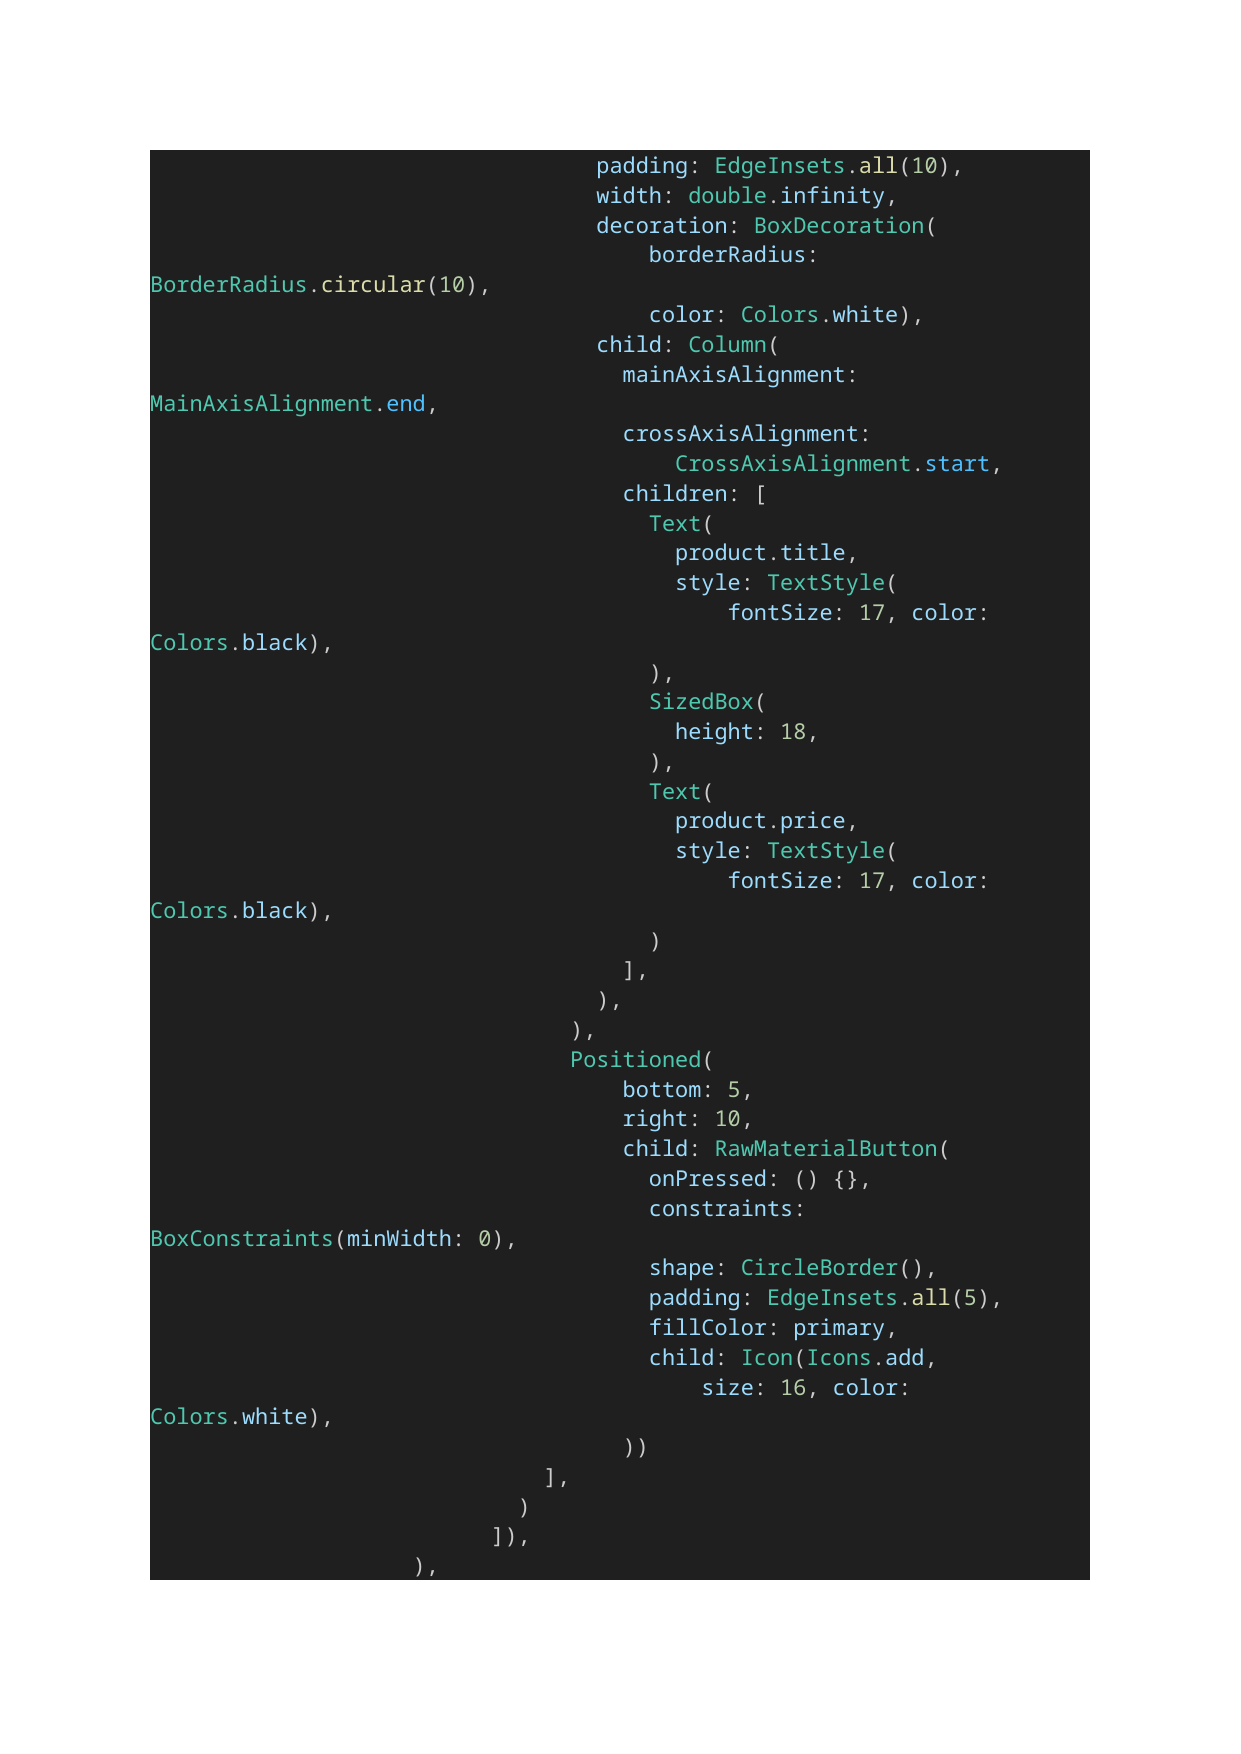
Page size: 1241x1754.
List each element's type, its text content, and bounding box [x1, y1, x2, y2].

text ), [150, 984, 1090, 1014]
text child: RawMaterialButton( [150, 1133, 1090, 1163]
text onPressed: () {}, [150, 1163, 1090, 1193]
text ), [150, 1550, 1090, 1580]
text ), [150, 746, 1090, 776]
text child: Column( [150, 329, 1090, 358]
text padding: EdgeInsets.all(10), [150, 150, 1090, 180]
text child: Icon(Icons.add, [150, 1342, 1090, 1371]
text Text( [150, 507, 1090, 537]
text fillColor: primary, [150, 1312, 1090, 1342]
text width: double.infinity, [150, 180, 1090, 209]
text style: TextStyle( [150, 567, 1090, 597]
text bottom: 5, [150, 1073, 1090, 1103]
text ], [150, 1461, 1090, 1491]
text color: Colors.white), [150, 299, 1090, 329]
text shape: CircleBorder(), [150, 1252, 1090, 1282]
text product.title, [150, 537, 1090, 567]
text ) [150, 1491, 1090, 1520]
text )) [150, 1431, 1090, 1461]
text decoration: BoxDecoration( [150, 209, 1090, 239]
text crossAxisAlignment: [150, 418, 1090, 448]
text ), [150, 656, 1090, 686]
text Positioned( [150, 1044, 1090, 1073]
text Text( [150, 776, 1090, 805]
text SizedBox( [150, 686, 1090, 716]
text borderRadius: BorderRadius.circular(10), [150, 239, 1090, 299]
text style: TextStyle( [150, 835, 1090, 865]
text mainAxisAlignment: MainAxisAlignment.end, [150, 358, 1090, 418]
text product.price, [150, 805, 1090, 835]
text fontSize: 17, color: Colors.black), [150, 597, 1090, 656]
text ], [150, 954, 1090, 984]
text constraints: BoxConstraints(minWidth: 0), [150, 1193, 1090, 1252]
text fontSize: 17, color: Colors.black), [150, 865, 1090, 924]
text CrossAxisAlignment.start, [150, 448, 1090, 478]
text padding: EdgeInsets.all(5), [150, 1282, 1090, 1312]
text ]), [150, 1520, 1090, 1550]
text height: 18, [150, 716, 1090, 746]
text ) [150, 924, 1090, 954]
text children: [ [150, 478, 1090, 507]
text ), [150, 1014, 1090, 1044]
text right: 10, [150, 1103, 1090, 1133]
text size: 16, color: Colors.white), [150, 1371, 1090, 1431]
